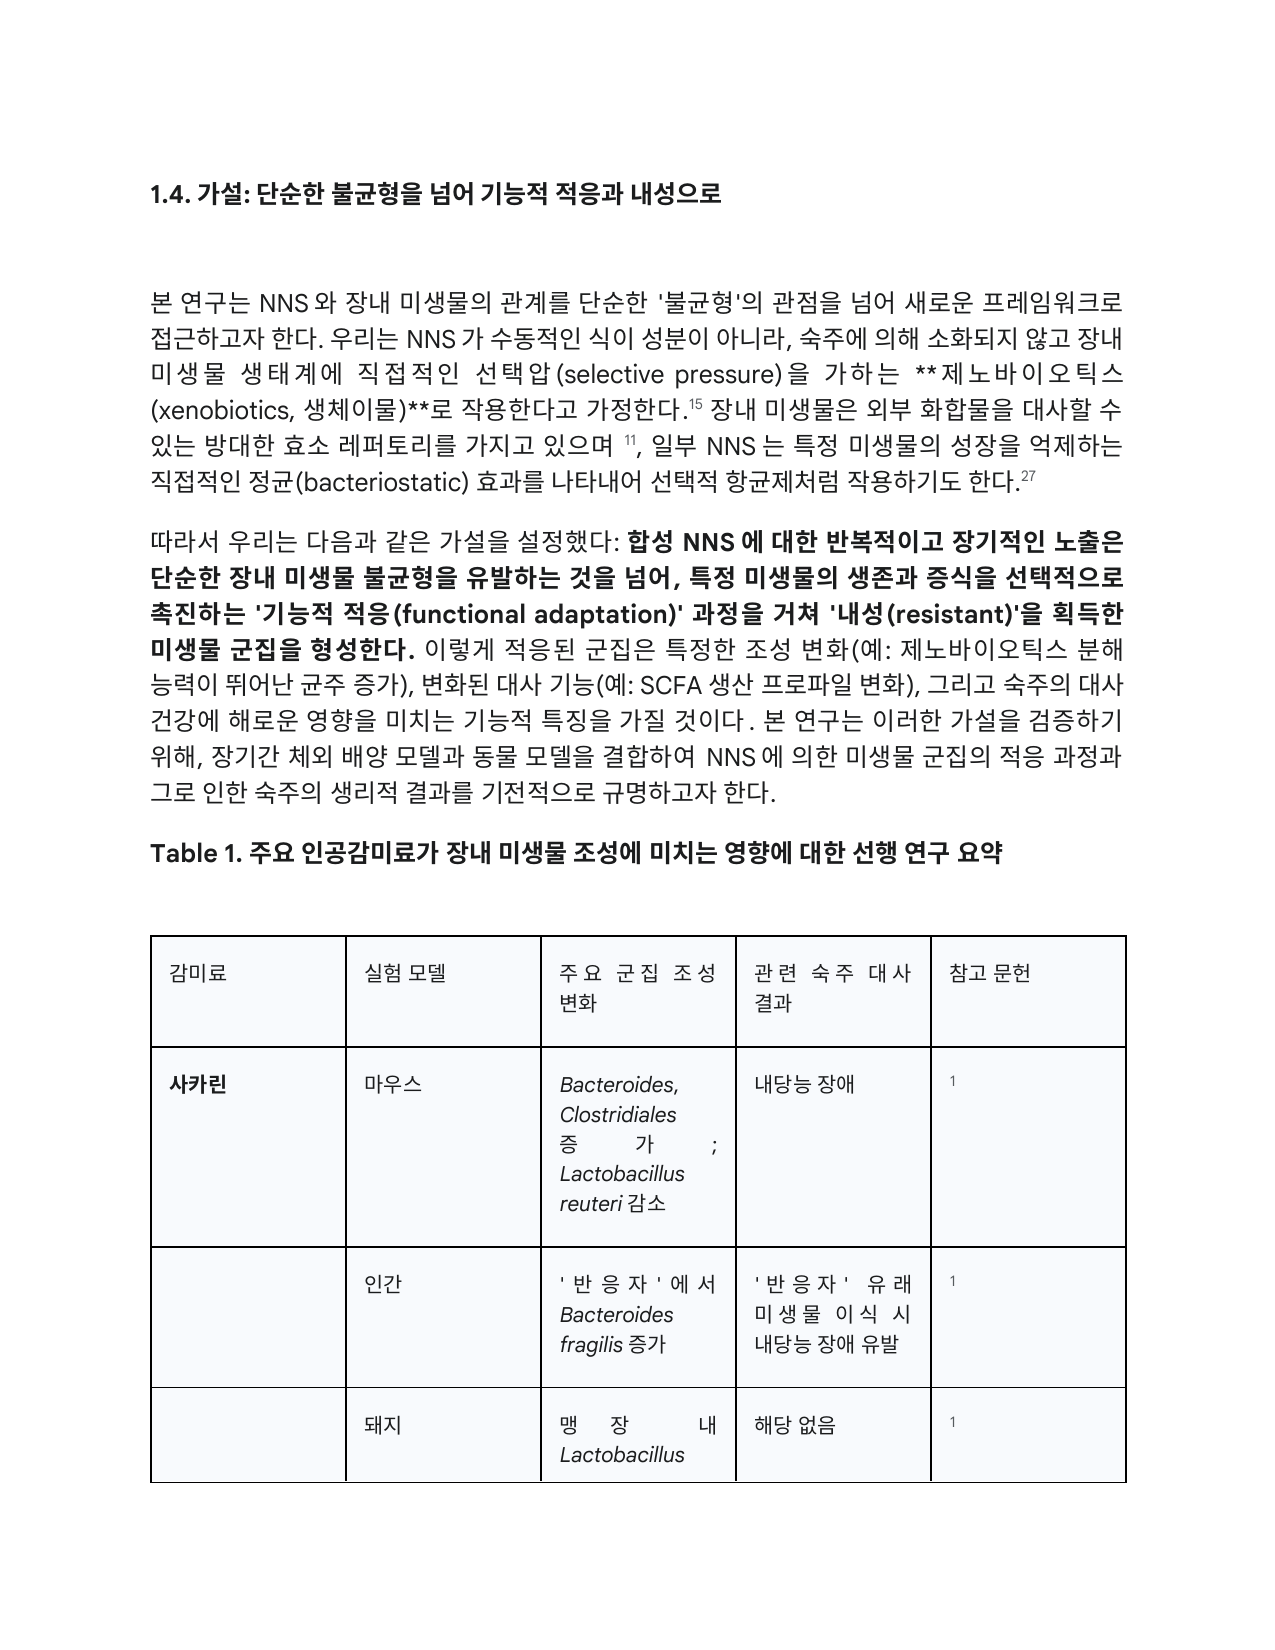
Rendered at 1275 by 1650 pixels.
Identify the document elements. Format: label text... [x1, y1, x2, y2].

text 본 연구는 NNS와 장내 미생물의 관계를 단순한 '불균형'의 관점을 넘어 새로운 프레임워크로 접근하고자 한다. 우리는 NNS가 수동적인 식이 성분이 아니라, 숙주에 의해 소화되지 않고 장내 미생물 생태계에 직접적인 선택압(selective pressure)을 가하는 **제노바이오틱스(xenobiotics, 생체이물)**로 작용한다고 가정한다.15 장내 미생물은 외부 화합물을 대사할 수 있는 방대한 효소 레퍼토리를 가지고 있으며 11, 일부 NNS는 특정 미생물의 성장을 억제하는 직접적인 정균(bacteriostatic) 효과를 나타내어 선택적 항균제처럼 작용하기도 한다.27 [150, 288, 1125, 498]
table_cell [542, 1388, 735, 1481]
table_header 주요 군집 조성 변화 [542, 937, 735, 1046]
table_cell 해당 없음 [737, 1388, 930, 1481]
table_cell 1 [932, 1048, 1125, 1246]
table_cell [152, 1248, 345, 1387]
text 따라서 우리는 다음과 같은 가설을 설정했다: 합성 NNS에 대한 반복적이고 장기적인 노출은 단순한 장내 미생물 불균형을 유발하는 것을 넘어, 특정 미생물의 생존과 증식을 선택적으로 촉진하는 '기능적 적응(functional adaptation)' 과정을 거쳐 '내성(resistant)'을 획득한 미생물 군집을 형성한다. 이렇게 적응된 군집은 특정한 조성 변화(예: 제노바이오틱스 분해 능력이 뛰어난 균주 증가), 변화된 대사 기능(예: SCFA 생산 프로파일 변화), 그리고 숙주의 대사 건강에 해로운 영향을 미치는 기능적 특징을 가질 것이다. 본 연구는 이러한 가설을 검증하기 위해, 장기간 체외 배양 모델과 동물 모델을 결합하여 NNS에 의한 미생물 군집의 적응 과정과 그로 인한 숙주의 생리적 결과를 기전적으로 규명하고자 한다. [150, 528, 1125, 809]
table_cell 사카린 [152, 1048, 345, 1246]
table_cell 돼지 [347, 1388, 540, 1481]
table_cell 1 [932, 1388, 1125, 1481]
text Table 1. 주요 인공감미료가 장내 미생물 조성에 미치는 영향에 대한 선행 연구 요약 [150, 838, 1125, 870]
table_header 참고 문헌 [932, 937, 1125, 1046]
table_cell 마우스 [347, 1048, 540, 1246]
table_cell 내당능 장애 [737, 1048, 930, 1246]
table_cell '반응자'에서 Bacteroides fragilis 증가 [542, 1248, 735, 1387]
table_cell 1 [932, 1248, 1125, 1387]
table_header 감미료 [152, 937, 345, 1046]
table_cell [152, 1388, 345, 1481]
table_header 관련 숙주 대사 결과 [737, 937, 930, 1046]
table_cell '반응자' 유래 미생물 이식 시 내당능 장애 유발 [737, 1248, 930, 1387]
table_cell 인간 [347, 1248, 540, 1387]
table_cell Bacteroides, Clostridiales 증가; Lactobacillus reuteri 감소 [542, 1048, 735, 1246]
subtitle 1.4. 가설: 단순한 불균형을 넘어 기능적 적응과 내성으로 [150, 179, 1125, 211]
table_header 실험 모델 [347, 937, 540, 1046]
